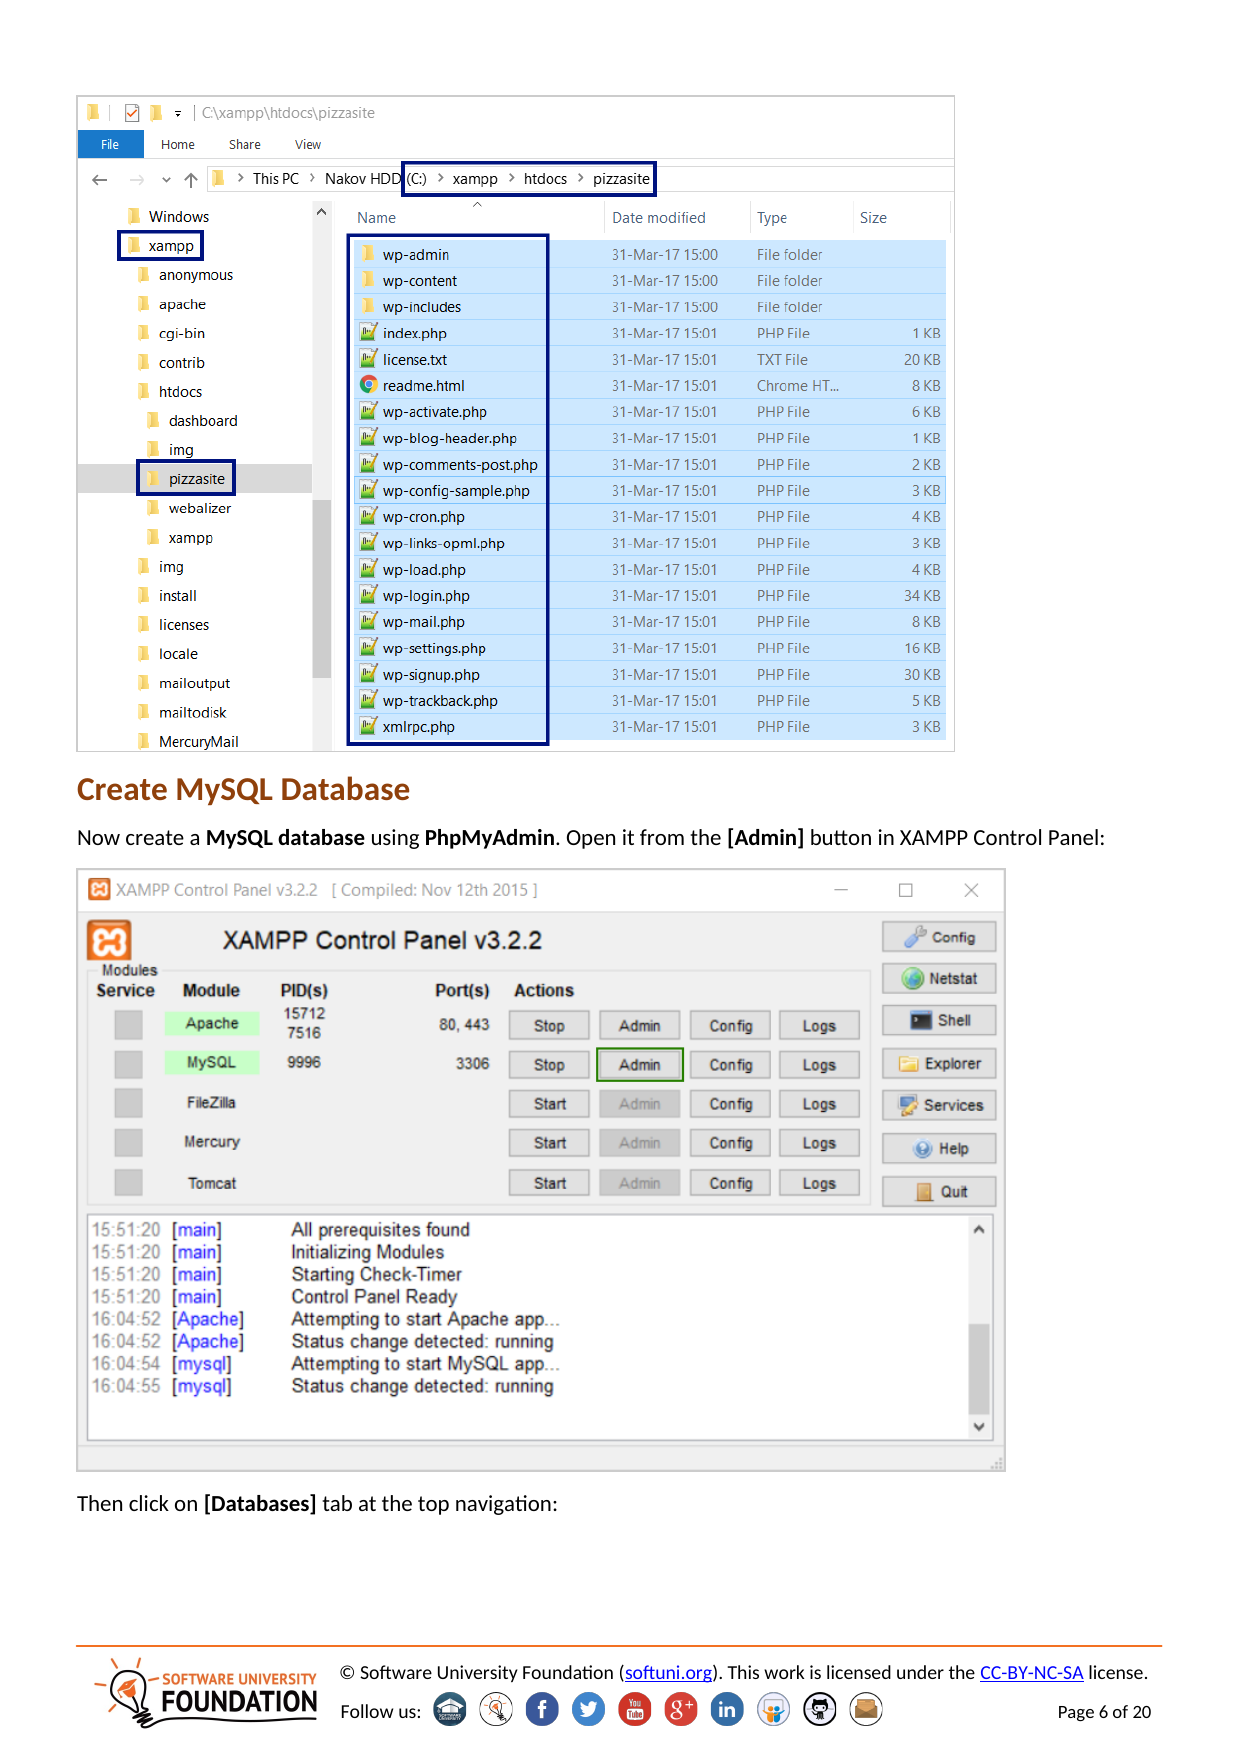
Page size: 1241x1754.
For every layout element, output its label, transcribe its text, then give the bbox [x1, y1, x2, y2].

picture [803, 1692, 837, 1726]
picture [479, 1692, 513, 1726]
picture [710, 1692, 744, 1726]
picture [757, 1692, 790, 1726]
subtitle Create MySQL Database [77, 768, 1163, 809]
picture [93, 1656, 317, 1729]
picture [525, 1692, 559, 1726]
picture [76, 868, 1006, 1472]
picture [76, 95, 955, 752]
picture [572, 1692, 605, 1726]
picture [849, 1692, 883, 1726]
picture [618, 1692, 652, 1726]
text Then click on [Databases] tab at the top navigation: [77, 1489, 1163, 1517]
picture [664, 1692, 698, 1726]
text Now create a MySQL database using PhpMyAdmin. Open it from the [Admin] button in XAMPP Control Panel: [77, 823, 1163, 852]
picture [433, 1692, 467, 1726]
